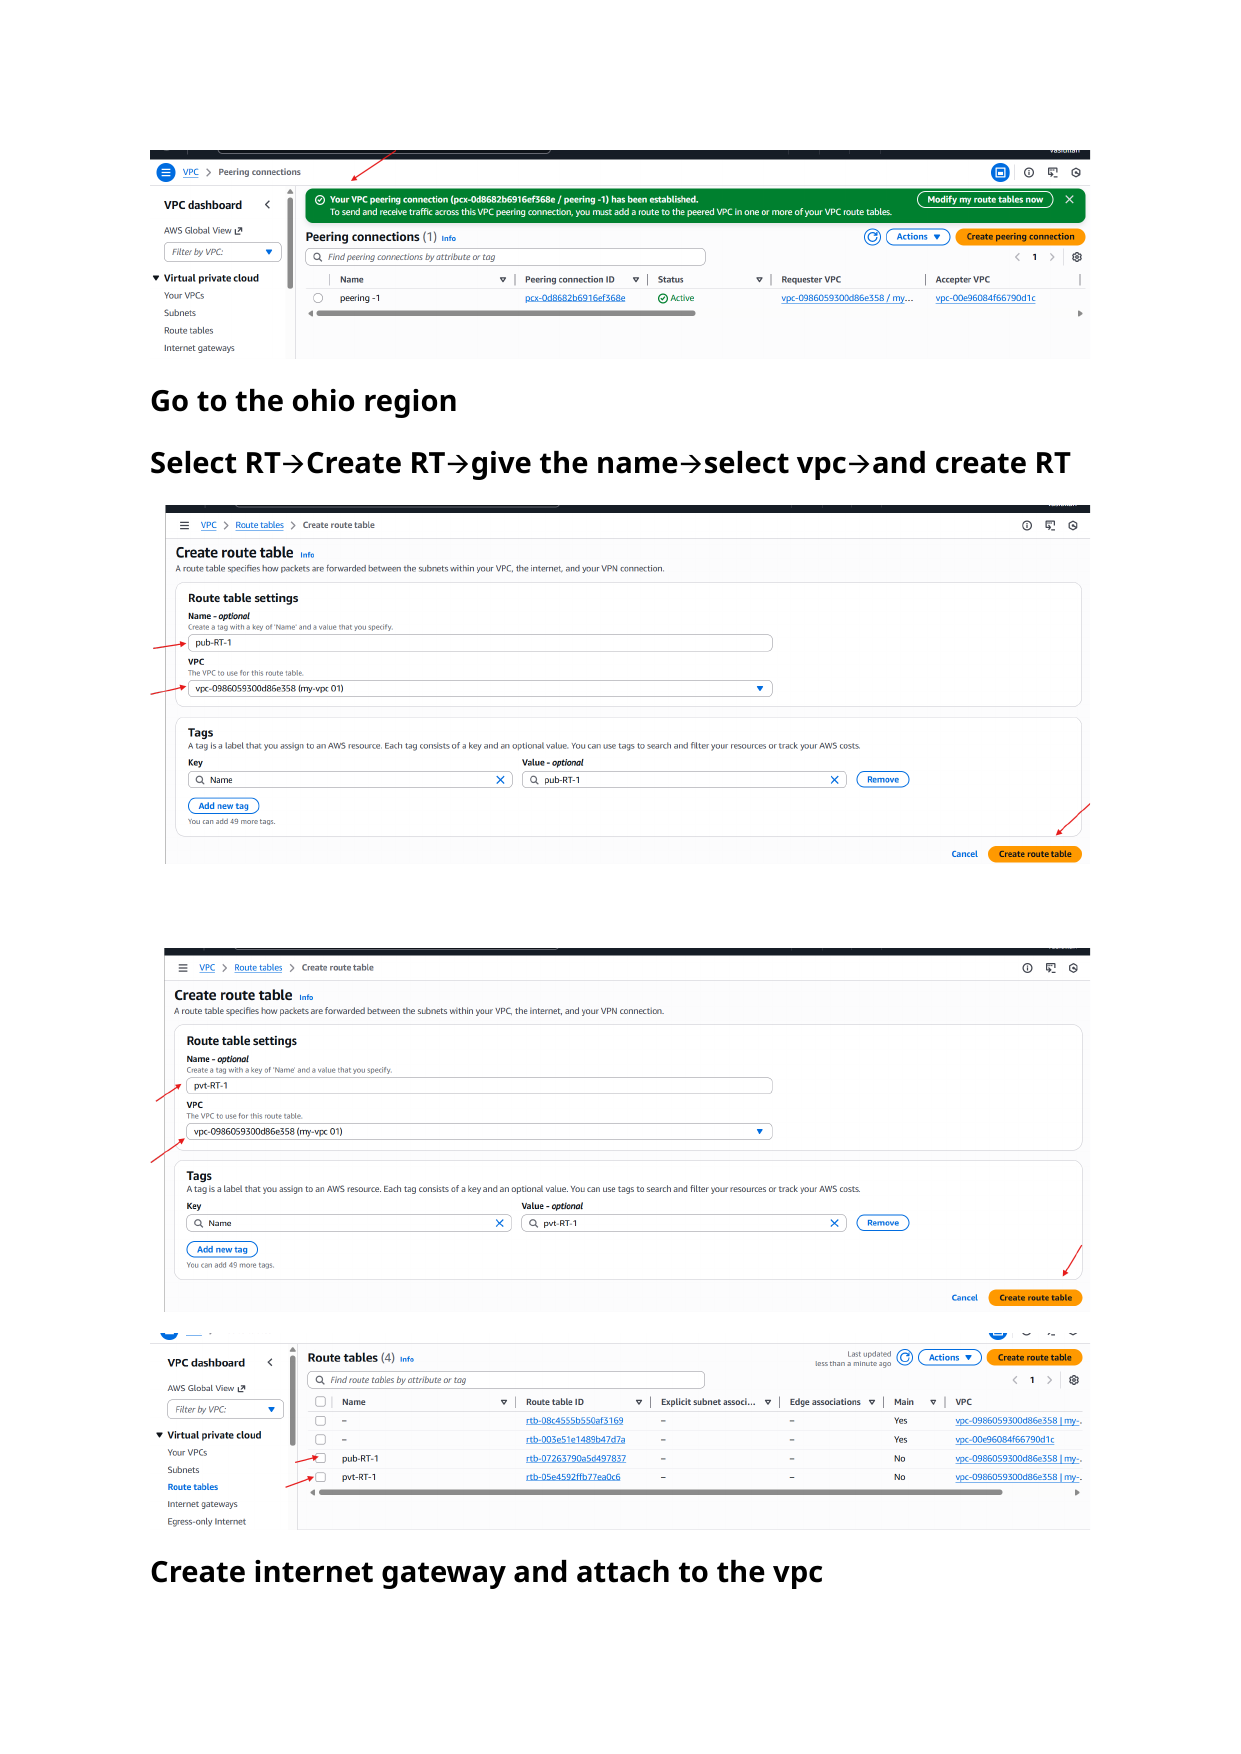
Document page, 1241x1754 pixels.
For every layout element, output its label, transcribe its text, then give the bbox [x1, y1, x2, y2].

picture [150, 505, 1091, 864]
text Select RTCreate RTgive the nameselect vpcand create RT [150, 443, 1090, 482]
text Create internet gateway and attach to the vpc [150, 1552, 1090, 1591]
text Go to the ohio region [150, 381, 1090, 420]
picture [150, 948, 1091, 1312]
picture [150, 150, 1091, 359]
picture [150, 1333, 1091, 1530]
